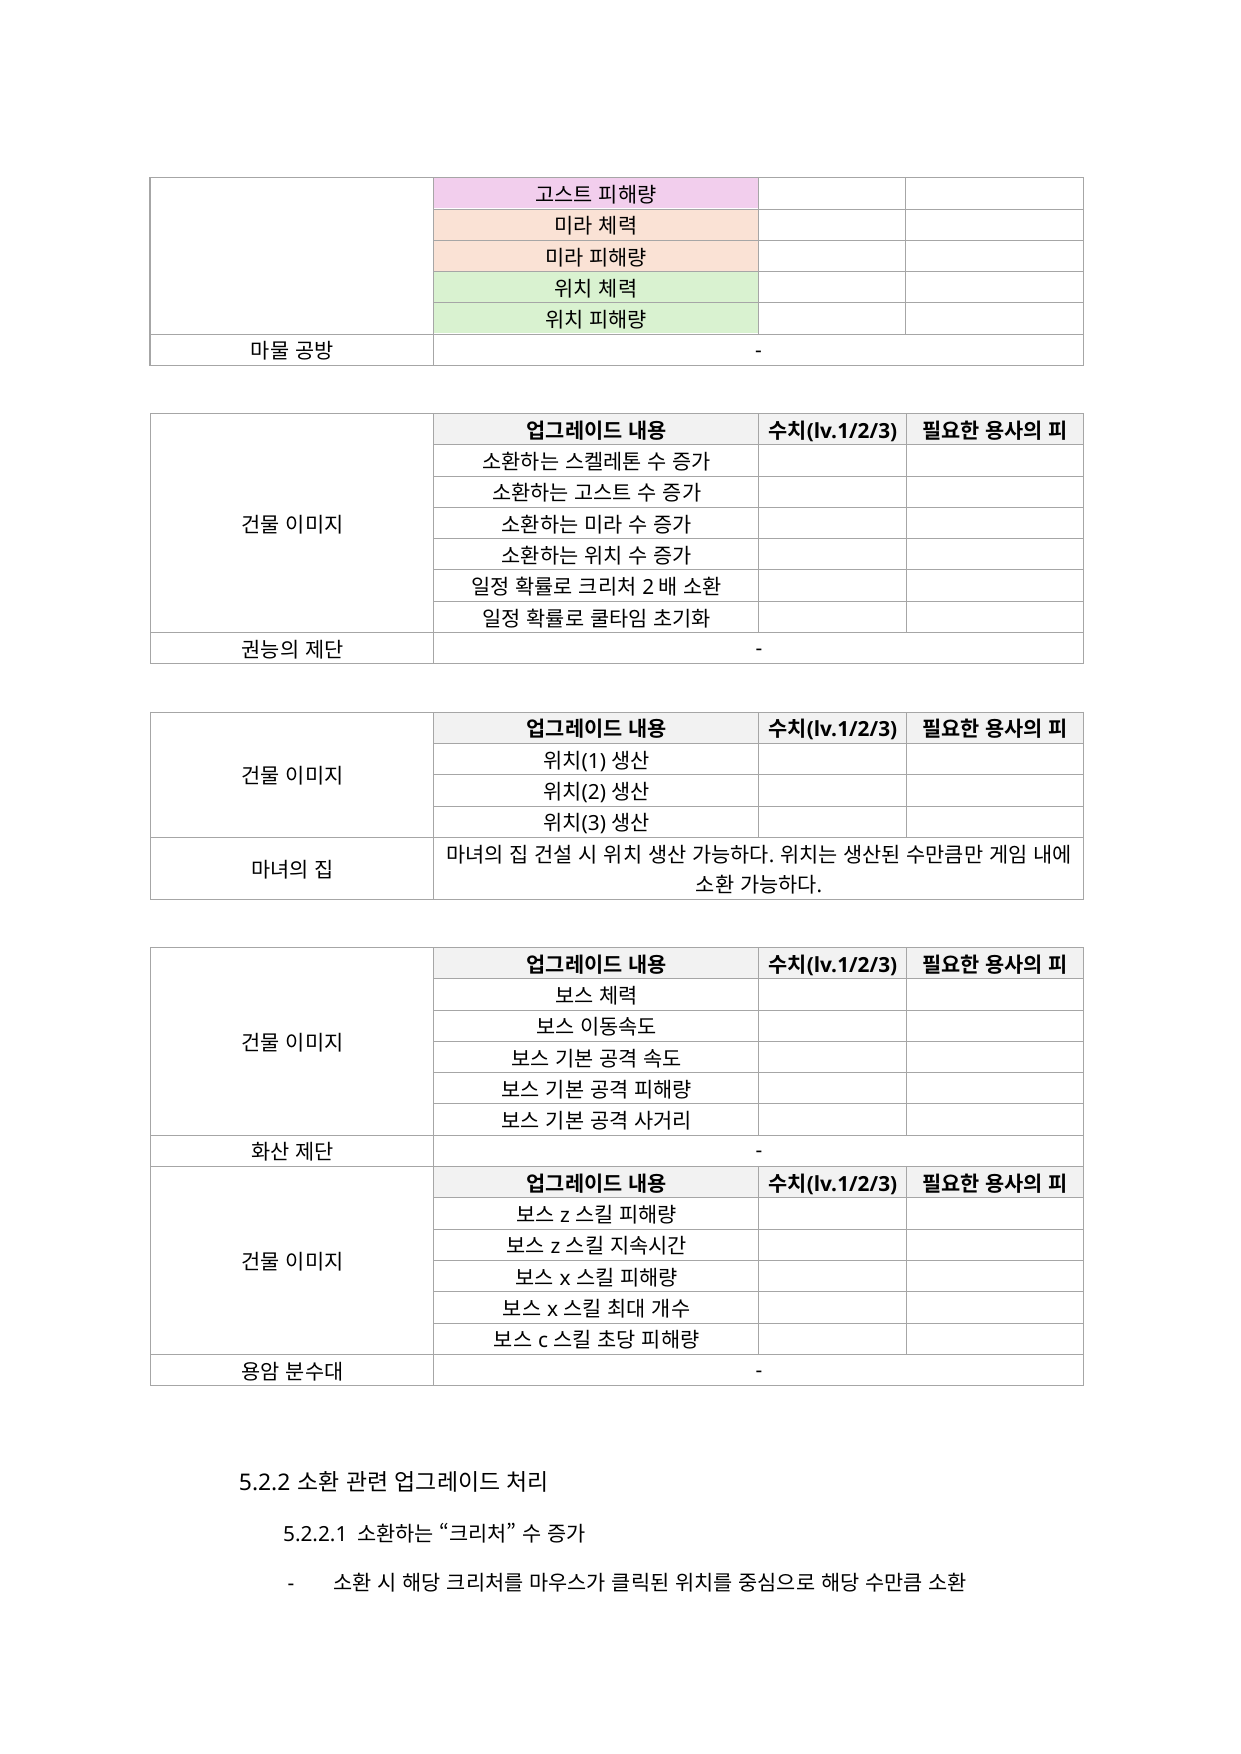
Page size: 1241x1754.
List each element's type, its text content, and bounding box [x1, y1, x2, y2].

table_cell 위치 피해량 [434, 303, 758, 333]
table_cell 보스 z 스킬 피해량 [434, 1198, 758, 1228]
table_cell 보스 x 스킬 최대 개수 [434, 1292, 758, 1323]
table_cell [759, 1198, 906, 1228]
table_cell - [434, 1355, 1083, 1385]
table_cell 마녀의 집 건설 시 위치 생산 가능하다. 위치는 생산된 수만큼만 게임 내에 소환 가능하다. [434, 838, 1083, 899]
table_header 건물 이미지 [151, 713, 433, 837]
table_cell [906, 210, 1083, 240]
table_header 업그레이드 내용 [434, 713, 758, 743]
table_cell 고스트 피해량 [434, 178, 758, 208]
table_cell [907, 1261, 1083, 1291]
table_header 수치(lv.1/2/3) [759, 948, 906, 978]
table_cell [759, 1324, 906, 1354]
table_cell 필요한 용사의 피 [907, 1167, 1083, 1197]
table_cell [759, 1230, 906, 1260]
table_header 수치(lv.1/2/3) [759, 414, 906, 444]
table_cell [907, 1292, 1083, 1323]
table_cell - [434, 1136, 1083, 1166]
table_cell 마물 공방 [151, 335, 433, 365]
table_cell [759, 1292, 906, 1323]
table_cell [907, 1104, 1083, 1134]
table_header 업그레이드 내용 [434, 948, 758, 978]
table_cell [759, 1261, 906, 1291]
table_cell [759, 303, 905, 333]
text 소환하는 “크리처” 수 증가 [283, 1517, 1090, 1547]
table_cell [759, 1042, 906, 1072]
table_cell 소환하는 위치 수 증가 [434, 539, 758, 569]
table_header 필요한 용사의 피 [907, 713, 1083, 743]
table_cell 미라 체력 [434, 210, 758, 240]
table_cell [907, 445, 1083, 476]
table_cell [907, 775, 1083, 806]
table_cell [759, 539, 906, 569]
table_cell [907, 539, 1083, 569]
table_cell 위치(3) 생산 [434, 807, 758, 837]
table_header 업그레이드 내용 [434, 414, 758, 444]
table_header 필요한 용사의 피 [907, 414, 1083, 444]
table_cell [907, 508, 1083, 538]
table_cell [759, 602, 906, 632]
table_cell [906, 303, 1083, 333]
table_cell 보스 기본 공격 속도 [434, 1042, 758, 1072]
table_cell [906, 178, 1083, 208]
table_cell [906, 241, 1083, 271]
table_header 필요한 용사의 피 [907, 948, 1083, 978]
table_cell [907, 744, 1083, 774]
table_cell [759, 807, 906, 837]
table_cell [907, 807, 1083, 837]
table_cell [907, 1042, 1083, 1072]
table_header 수치(lv.1/2/3) [759, 713, 906, 743]
table_cell [759, 775, 906, 806]
table_cell 보스 z 스킬 지속시간 [434, 1230, 758, 1260]
table_cell 보스 체력 [434, 979, 758, 1009]
table_cell 소환하는 고스트 수 증가 [434, 477, 758, 507]
table_cell [906, 272, 1083, 302]
table_cell 마녀의 집 [151, 838, 433, 899]
table_cell [907, 1198, 1083, 1228]
table_cell [907, 979, 1083, 1009]
text 소환 관련 업그레이드 처리 [239, 1464, 1090, 1497]
table_cell 화산 제단 [151, 1136, 433, 1166]
table_cell 일정 확률로 크리처 2배 소환 [434, 570, 758, 601]
table_cell [759, 178, 905, 208]
table_cell 미라 피해량 [434, 241, 758, 271]
table_cell [759, 210, 905, 240]
table_cell 소환하는 미라 수 증가 [434, 508, 758, 538]
table_cell 권능의 제단 [151, 633, 433, 663]
table_cell [907, 1324, 1083, 1354]
table_cell 건물 이미지 [151, 1167, 433, 1354]
table_cell [759, 272, 905, 302]
table_cell 위치(2) 생산 [434, 775, 758, 806]
table_header 건물 이미지 [151, 948, 433, 1134]
table_cell [759, 744, 906, 774]
table_cell 위치 체력 [434, 272, 758, 302]
table_cell [759, 477, 906, 507]
table_cell - [434, 633, 1083, 663]
table_cell 보스 c 스킬 초당 피해량 [434, 1324, 758, 1354]
table_header 건물 이미지 [151, 414, 433, 632]
table_cell [907, 602, 1083, 632]
table_cell [759, 1011, 906, 1041]
table_cell [907, 1011, 1083, 1041]
table_cell [759, 1104, 906, 1134]
table_cell 업그레이드 내용 [434, 1167, 758, 1197]
table_cell 위치(1) 생산 [434, 744, 758, 774]
table_cell 소환하는 스켈레톤 수 증가 [434, 445, 758, 476]
text 소환 시 해당 크리처를 마우스가 클릭된 위치를 중심으로 해당 수만큼 소환 [287, 1566, 1090, 1596]
table_cell 보스 기본 공격 사거리 [434, 1104, 758, 1134]
table_cell 용암 분수대 [151, 1355, 433, 1385]
table_cell [907, 570, 1083, 601]
table_cell [759, 241, 905, 271]
table_cell [759, 979, 906, 1009]
table_cell 보스 기본 공격 피해량 [434, 1073, 758, 1103]
table_cell [907, 1230, 1083, 1260]
table_cell [907, 1073, 1083, 1103]
table_cell 수치(lv.1/2/3) [759, 1167, 906, 1197]
table_cell - [434, 335, 1083, 365]
table_cell [759, 508, 906, 538]
table_cell [759, 1073, 906, 1103]
table_cell [759, 570, 906, 601]
table_cell 보스 이동속도 [434, 1011, 758, 1041]
table_cell [759, 445, 906, 476]
table_cell 보스 x 스킬 피해량 [434, 1261, 758, 1291]
table_cell [907, 477, 1083, 507]
table_cell 일정 확률로 쿨타임 초기화 [434, 602, 758, 632]
